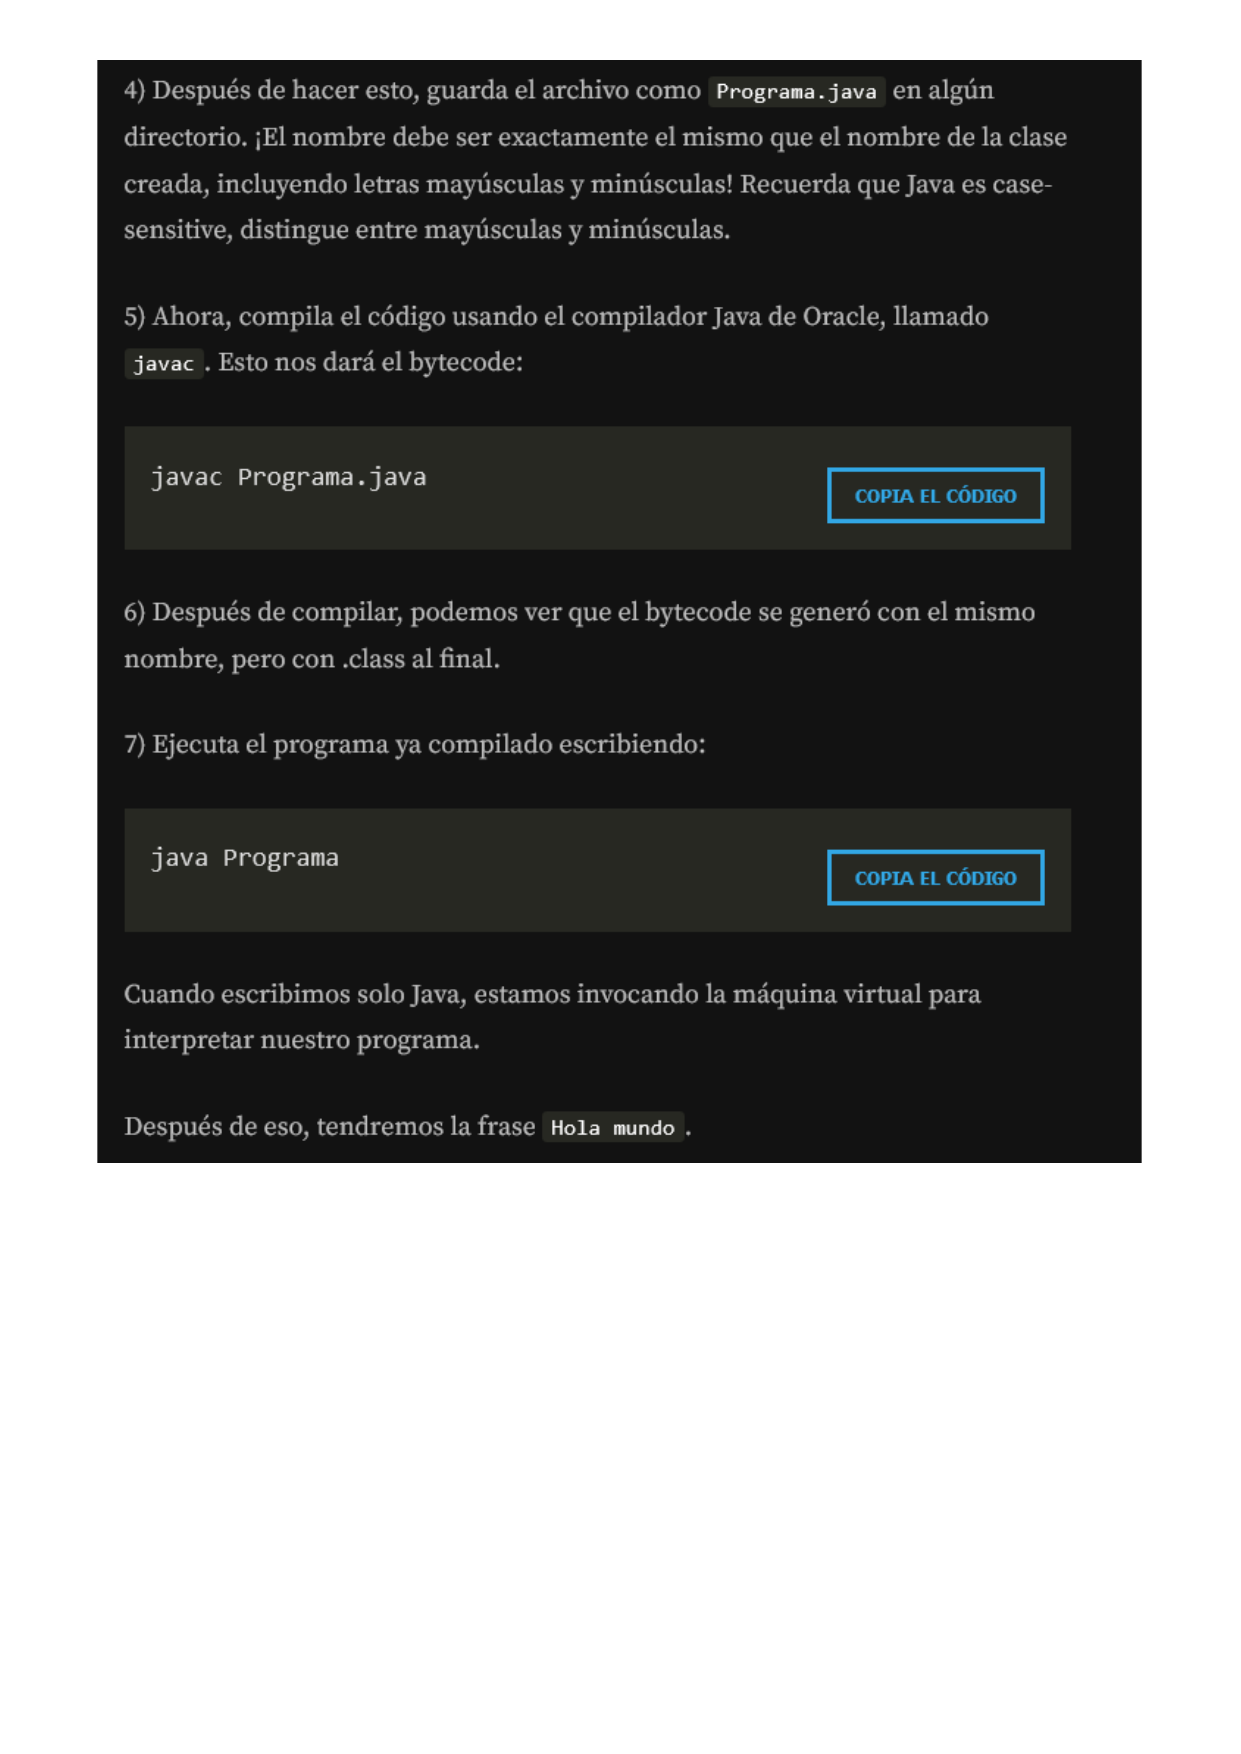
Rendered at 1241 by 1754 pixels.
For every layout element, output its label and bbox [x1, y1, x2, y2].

picture [97, 60, 1142, 1163]
